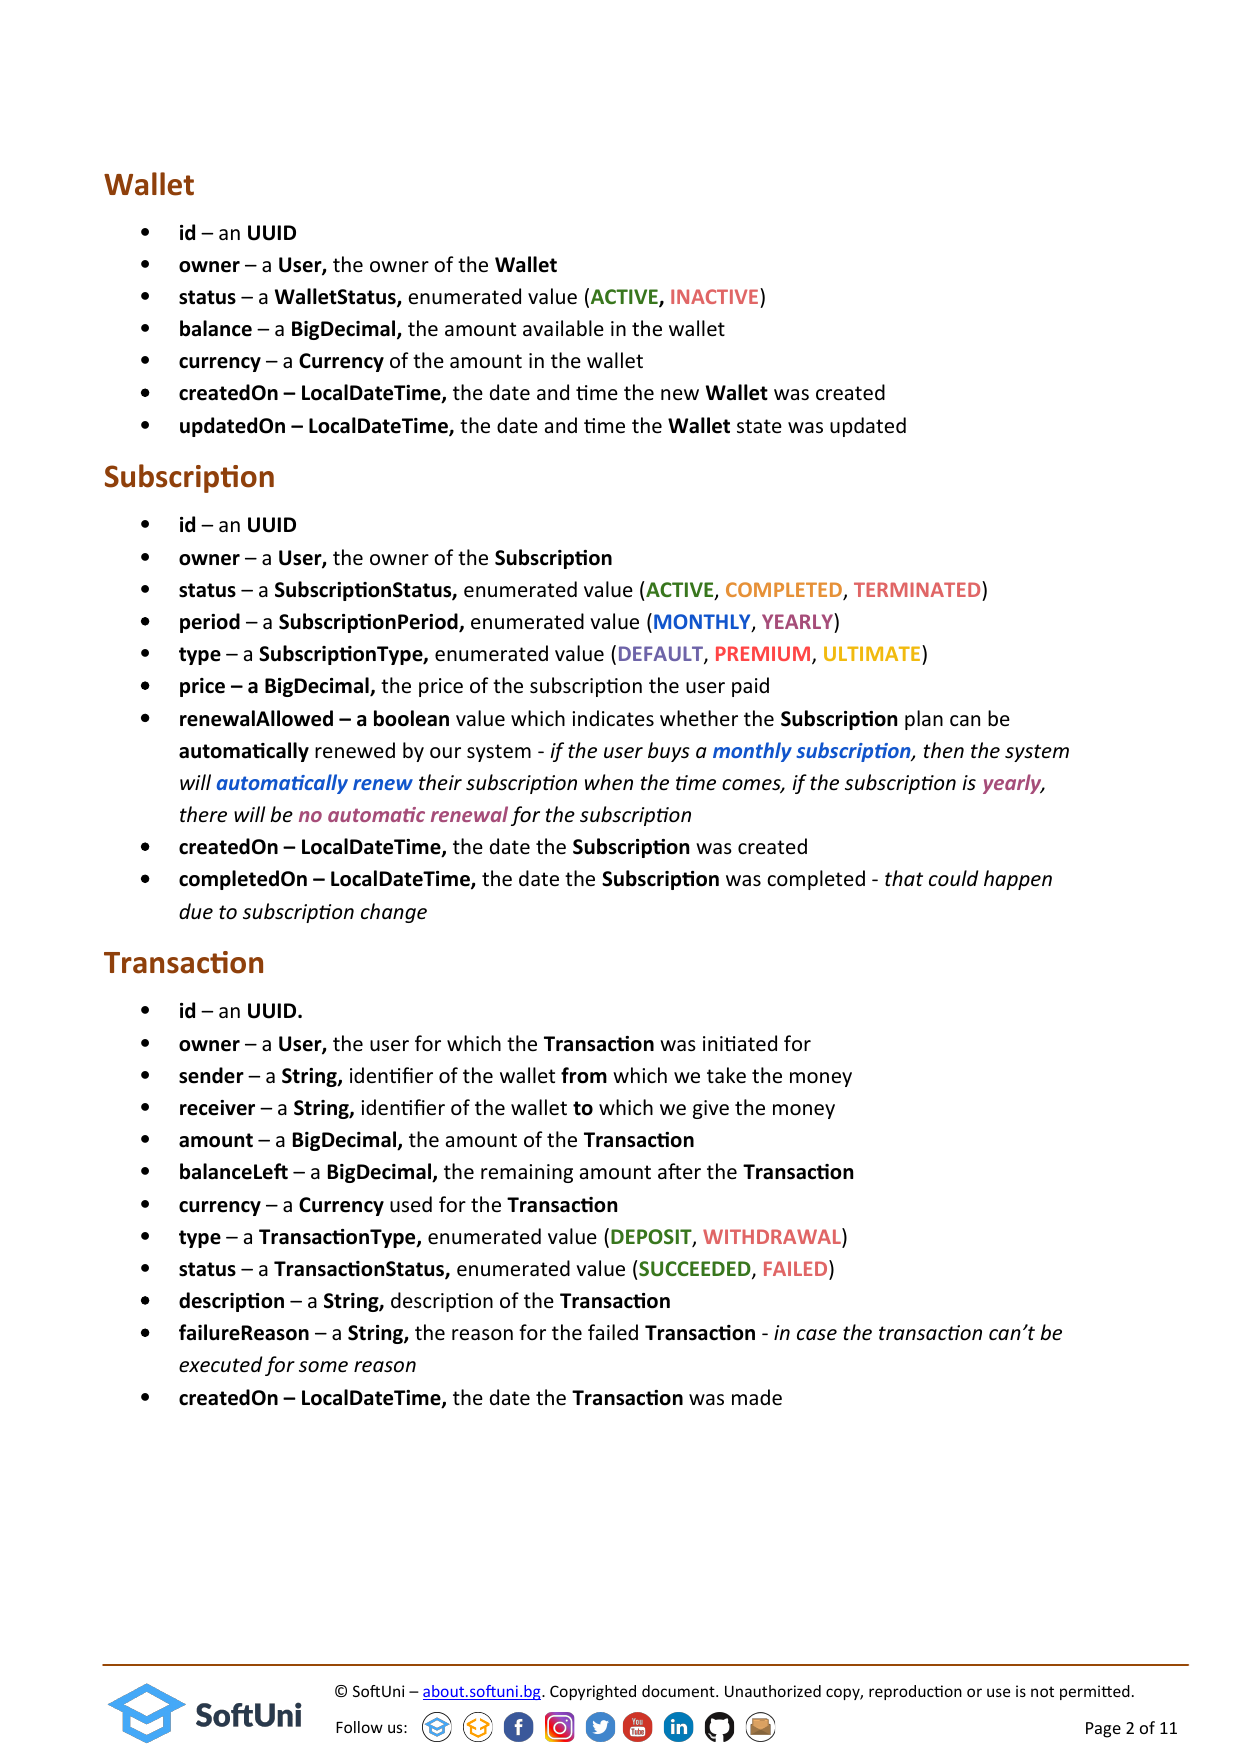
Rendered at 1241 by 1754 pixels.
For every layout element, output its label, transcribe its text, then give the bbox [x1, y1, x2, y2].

list currency – a Currency used for the Transaction [141, 1190, 1090, 1218]
picture [745, 1712, 776, 1742]
list price – a BigDecimal, the price of the subscription the user paid [141, 671, 1090, 699]
list createdOn – LocalDateTime, the date and time the new Wallet was created [141, 378, 1090, 407]
list createdOn – LocalDateTime, the date the Transaction was made [141, 1383, 1090, 1411]
list owner – a User, the owner of the Wallet [141, 250, 1090, 278]
picture [101, 1677, 308, 1749]
picture [663, 1712, 672, 1721]
list receiver – a String, identifier of the wallet to which we give the money [141, 1093, 1090, 1121]
list sender – a String, identifier of the wallet from which we take the money [141, 1061, 1090, 1089]
list currency – a Currency of the amount in the wallet [141, 346, 1090, 374]
picture [685, 1733, 694, 1742]
list failureReason – a String, the reason for the failed Transaction - in case the transaction can’t be executed for some reason [141, 1318, 1090, 1379]
picture [704, 1712, 735, 1742]
subtitle Subscription [103, 455, 1090, 496]
list id – an UUID [141, 511, 1090, 538]
picture [685, 1712, 694, 1721]
picture [545, 1712, 575, 1742]
list completedOn – LocalDateTime, the date the Subscription was completed - that could happen due to subscription change [141, 864, 1090, 925]
picture [463, 1712, 493, 1742]
list description – a String, description of the Transaction [141, 1286, 1090, 1314]
list status – a WalletStatus, enumerated value (ACTIVE, INACTIVE) [141, 282, 1090, 310]
picture [503, 1712, 534, 1742]
subtitle Wallet [103, 162, 1090, 203]
list balanceLeft – a BigDecimal, the remaining amount after the Transaction [141, 1157, 1090, 1186]
list amount – a BigDecimal, the amount of the Transaction [141, 1125, 1090, 1153]
subtitle Transaction [103, 941, 1090, 982]
list status – a TransactionStatus, enumerated value (SUCCEEDED, FAILED) [141, 1254, 1090, 1282]
list id – an UUID. [141, 997, 1090, 1024]
list updatedOn – LocalDateTime, the date and time the Wallet state was updated [141, 411, 1090, 439]
list period – a SubscriptionPeriod, enumerated value (MONTHLY, YEARLY) [141, 607, 1090, 635]
list type – a TransactionType, enumerated value (DEPOSIT, WITHDRAWAL) [141, 1222, 1090, 1250]
picture [677, 1724, 687, 1734]
list owner – a User, the owner of the Subscription [141, 543, 1090, 571]
list type – a SubscriptionType, enumerated value (DEFAULT, PREMIUM, ULTIMATE) [141, 639, 1090, 667]
picture [622, 1712, 653, 1742]
list id – an UUID [141, 218, 1090, 246]
picture [422, 1712, 452, 1742]
list owner – a User, the user for which the Transaction was initiated for [141, 1029, 1090, 1057]
picture [663, 1733, 672, 1742]
list createdOn – LocalDateTime, the date the Subscription was created [141, 832, 1090, 860]
list renewalAllowed – a boolean value which indicates whether the Subscription plan can be automatically renewed by our system - if the user buys a monthly subscription, then the system will automatically renew their subscription when the time comes, if the subscription is yearly, there will be no automatic renewal for the subscription [141, 704, 1090, 828]
picture [585, 1712, 616, 1742]
list balance – a BigDecimal, the amount available in the wallet [141, 314, 1090, 342]
list status – a SubscriptionStatus, enumerated value (ACTIVE, COMPLETED, TERMINATED) [141, 575, 1090, 603]
